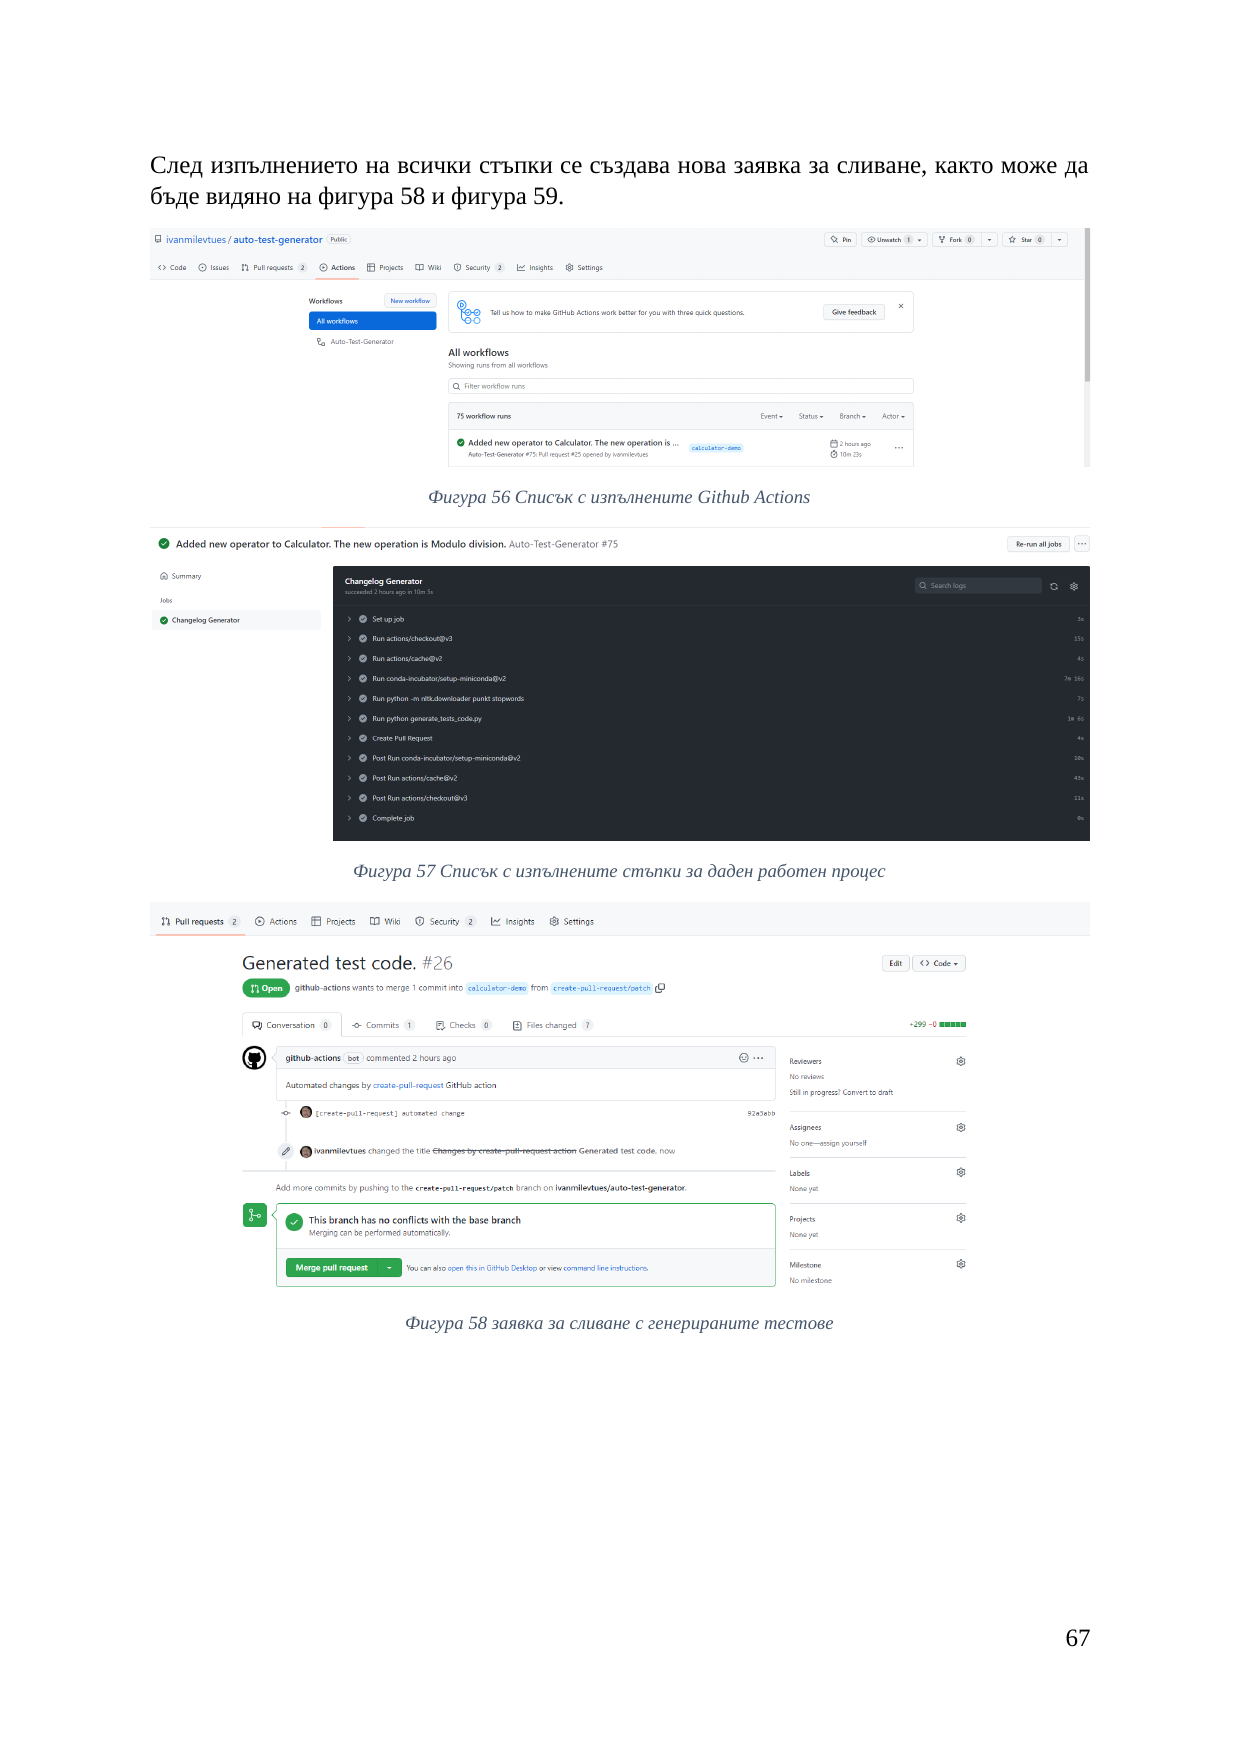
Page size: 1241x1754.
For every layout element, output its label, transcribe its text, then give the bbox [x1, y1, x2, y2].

picture [150, 228, 1091, 467]
text Фигура 56 Списък с изпълнените Github Actions [150, 486, 1090, 507]
picture [150, 527, 1091, 841]
text След изпълнението на всички стъпки се създава нова заявка за сливане, както може да бъде видяно на фигура 58 и фигура 59. [150, 150, 1090, 210]
picture [150, 902, 1091, 1294]
text Фигура 58 заявка за сливане с генерираните тестове [150, 1312, 1090, 1334]
text Фигура 57 Списък с изпълнените стъпки за даден работен процес [150, 860, 1090, 881]
